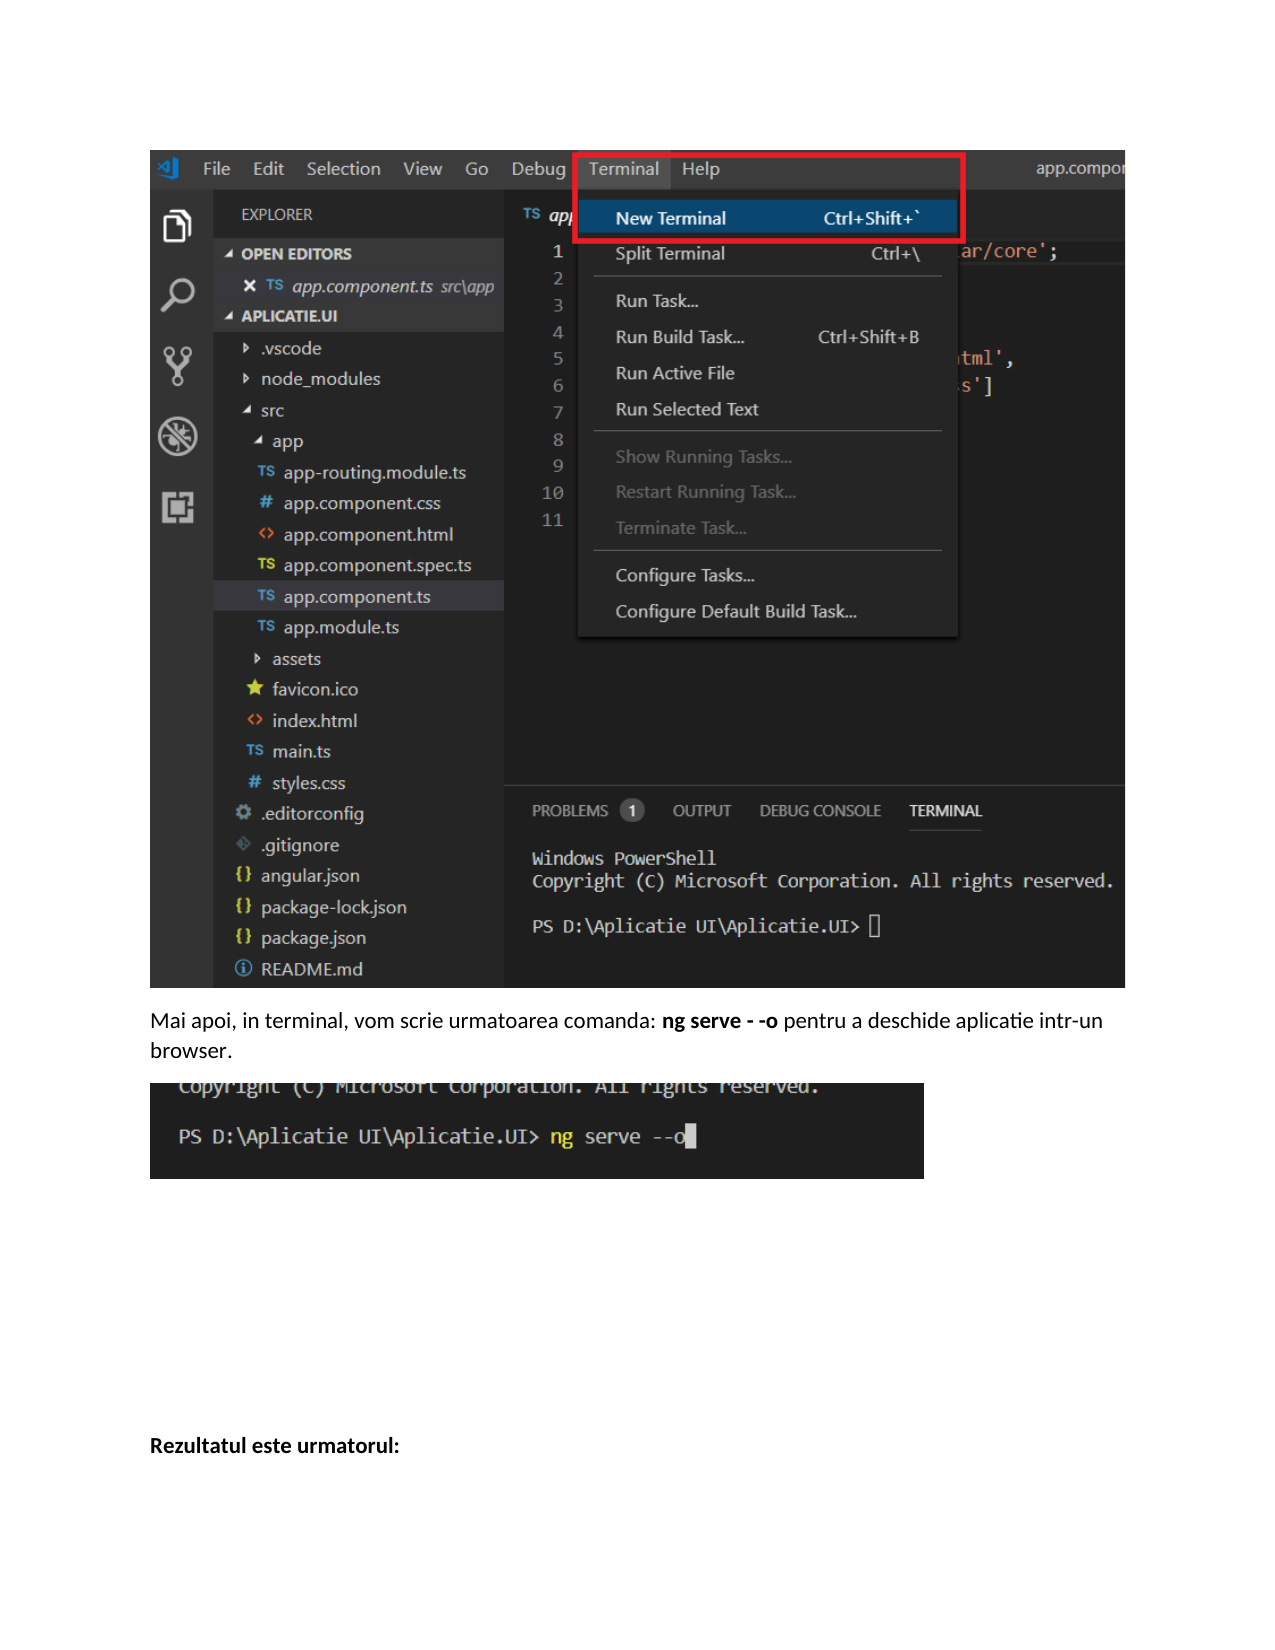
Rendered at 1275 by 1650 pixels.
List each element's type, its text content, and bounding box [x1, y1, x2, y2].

text Rezultatul este urmatorul: [150, 1432, 1125, 1460]
picture [150, 150, 1125, 988]
picture [150, 1083, 924, 1179]
text Mai apoi, in terminal, vom scrie urmatoarea comanda: ng serve - -o pentru a deschide aplicatie intr-un browser. [150, 1006, 1125, 1064]
